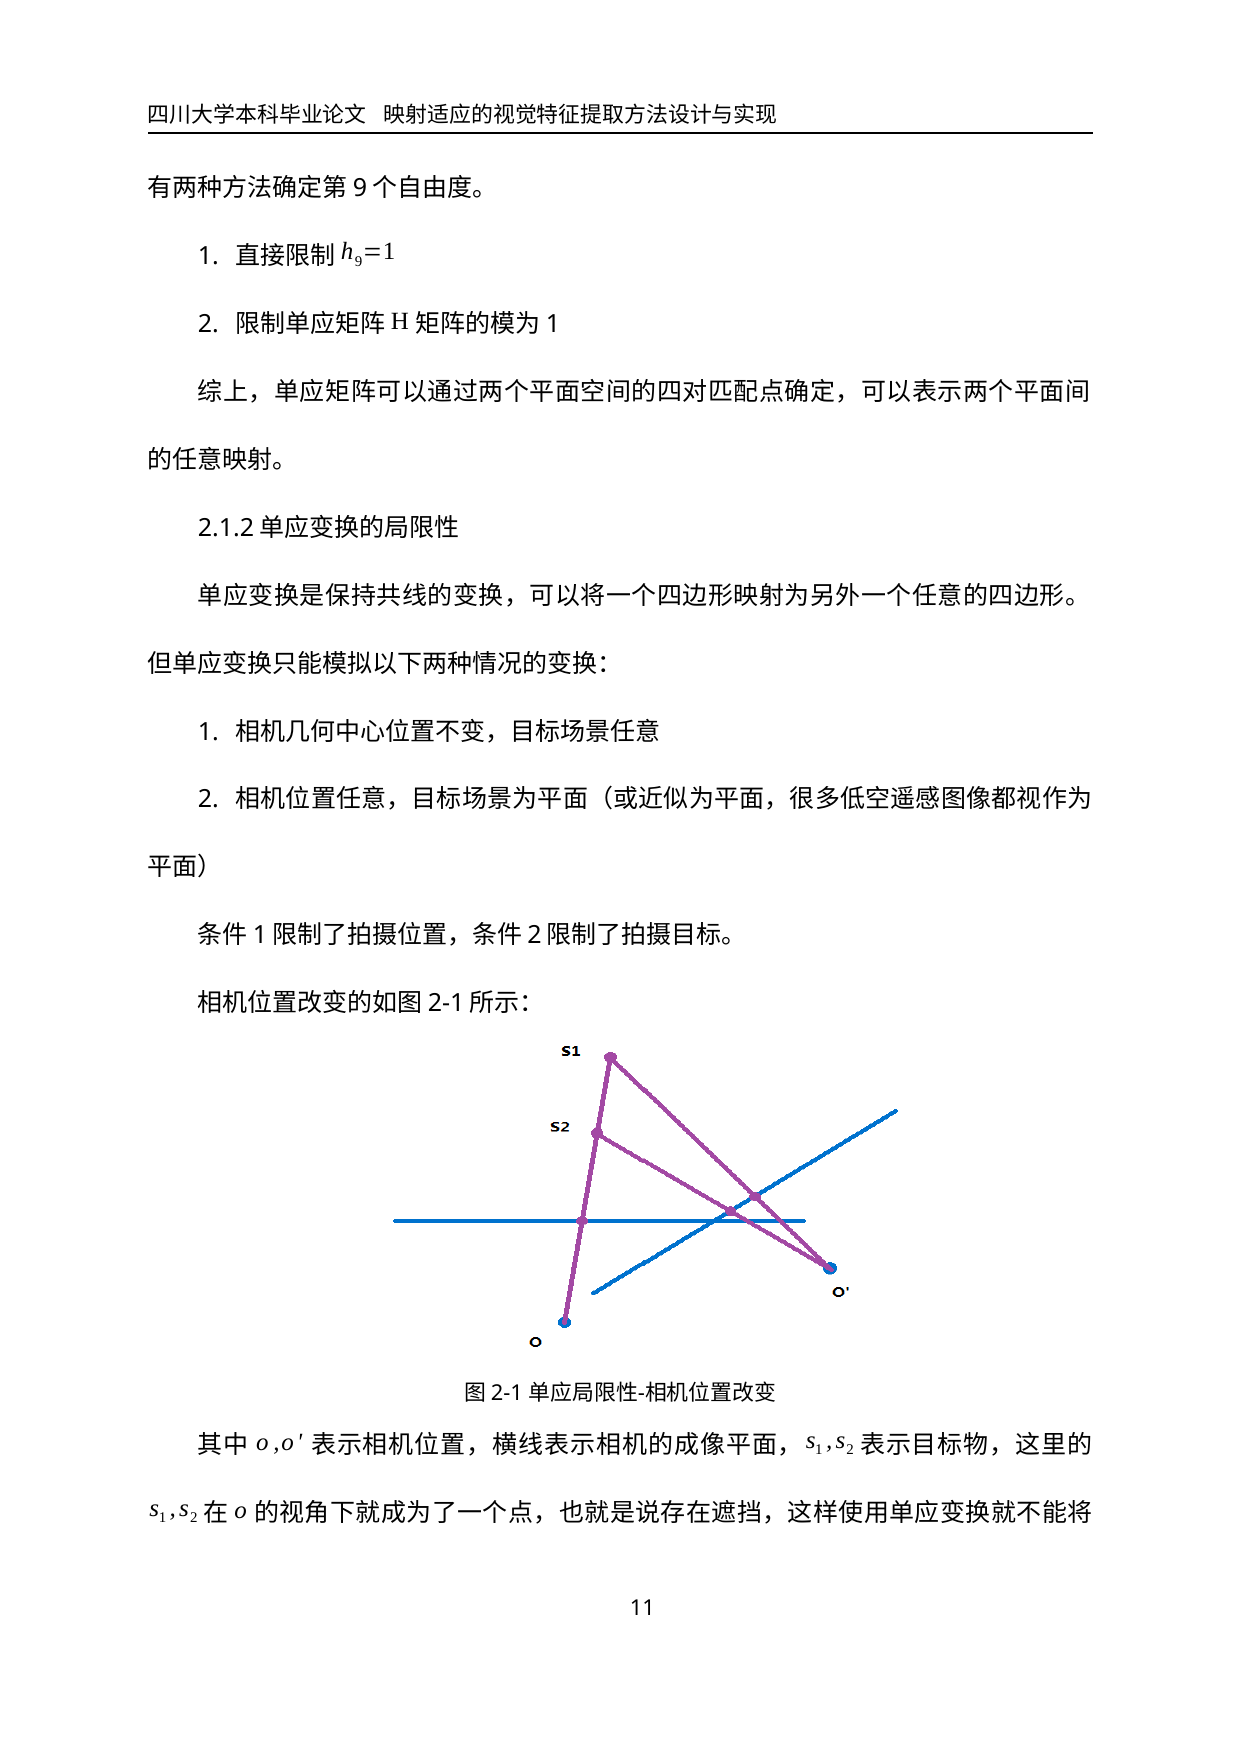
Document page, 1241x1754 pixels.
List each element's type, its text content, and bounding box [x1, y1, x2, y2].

text 综上，单应矩阵可以通过两个平面空间的四对匹配点确定，可以表示两个平面间的任意映射。 [148, 356, 1092, 491]
text 条件1限制了拍摄位置，条件2限制了拍摄目标。 [148, 899, 1092, 967]
list 直接限制 [148, 220, 1092, 288]
list 限制单应矩阵 矩阵的模为1 [148, 288, 1092, 356]
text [148, 152, 1092, 220]
text 2.1.2单应变换的局限性 [148, 491, 1092, 559]
text 单应变换是保持共线的变换，可以将一个四边形映射为另外一个任意的四边形。但单应变换只能模拟以下两种情况的变换： [148, 559, 1092, 695]
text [148, 1408, 1092, 1544]
list 相机几何中心位置不变，目标场景任意 [148, 695, 1092, 763]
list 相机位置任意，目标场景为平面（或近似为平面，很多低空遥感图像都视作为平面） [148, 763, 1092, 899]
picture [331, 1034, 960, 1364]
text 相机位置改变的如图2-1所示： [148, 967, 1092, 1035]
text 图2-1 单应局限性-相机位置改变 [148, 1374, 1092, 1408]
